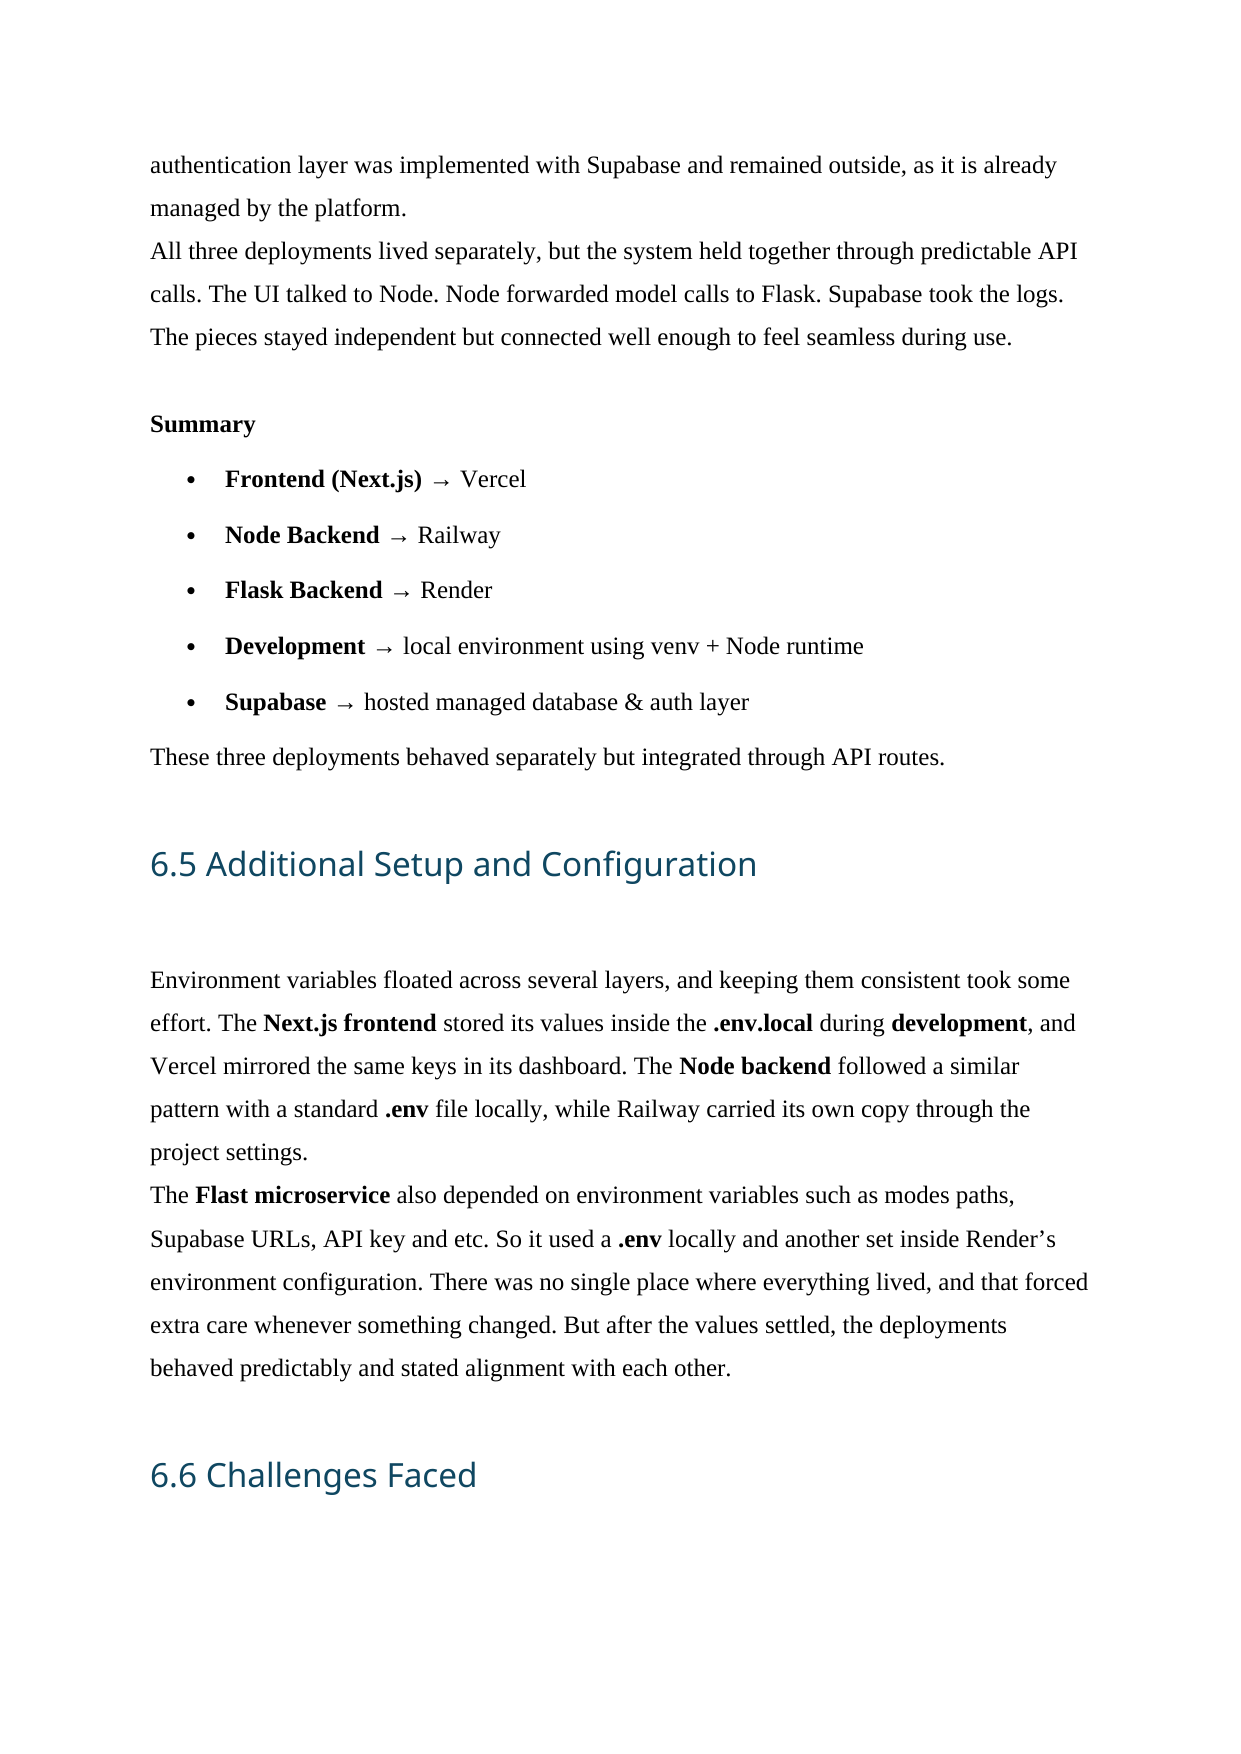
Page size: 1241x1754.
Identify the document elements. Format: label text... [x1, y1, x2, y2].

text Environment variables floated across several layers, and keeping them consistent took some effort. The Next.js frontend stored its values inside the .env.local during development, and Vercel mirrored the same keys in its dashboard. The Node backend followed a similar pattern with a standard .env file locally, while Railway carried its own copy through the project settings. [150, 965, 1090, 1166]
list Flask Backend → Render [187, 576, 1090, 604]
text The Flast microservice also depended on environment variables such as modes paths, Supabase URLs, API key and etc. So it used a .env locally and another set inside Render’s environment configuration. There was no single place where everything lived, and that forced extra care whenever something changed. But after the values settled, the deployments behaved predictably and stated alignment with each other. [150, 1181, 1090, 1382]
list Frontend (Next.js) → Vercel [187, 464, 1090, 493]
subtitle 6.5 Additional Setup and Configuration [150, 841, 1090, 887]
subtitle 6.6 Challenges Faced [150, 1452, 1090, 1497]
list Supabase → hosted managed database & auth layer [187, 687, 1090, 716]
text These three deployments behaved separately but integrated through API routes. [150, 742, 1090, 771]
list Development → local environment using venv + Node runtime [187, 631, 1090, 660]
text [150, 150, 1090, 222]
list Node Backend → Railway [187, 520, 1090, 549]
text Summary [150, 409, 1090, 437]
text All three deployments lived separately, but the system held together through predictable API calls. The UI talked to Node. Node forwarded model calls to Flask. Supabase took the logs. The pieces stayed independent but connected well enough to feel seamless during use. [150, 236, 1090, 351]
